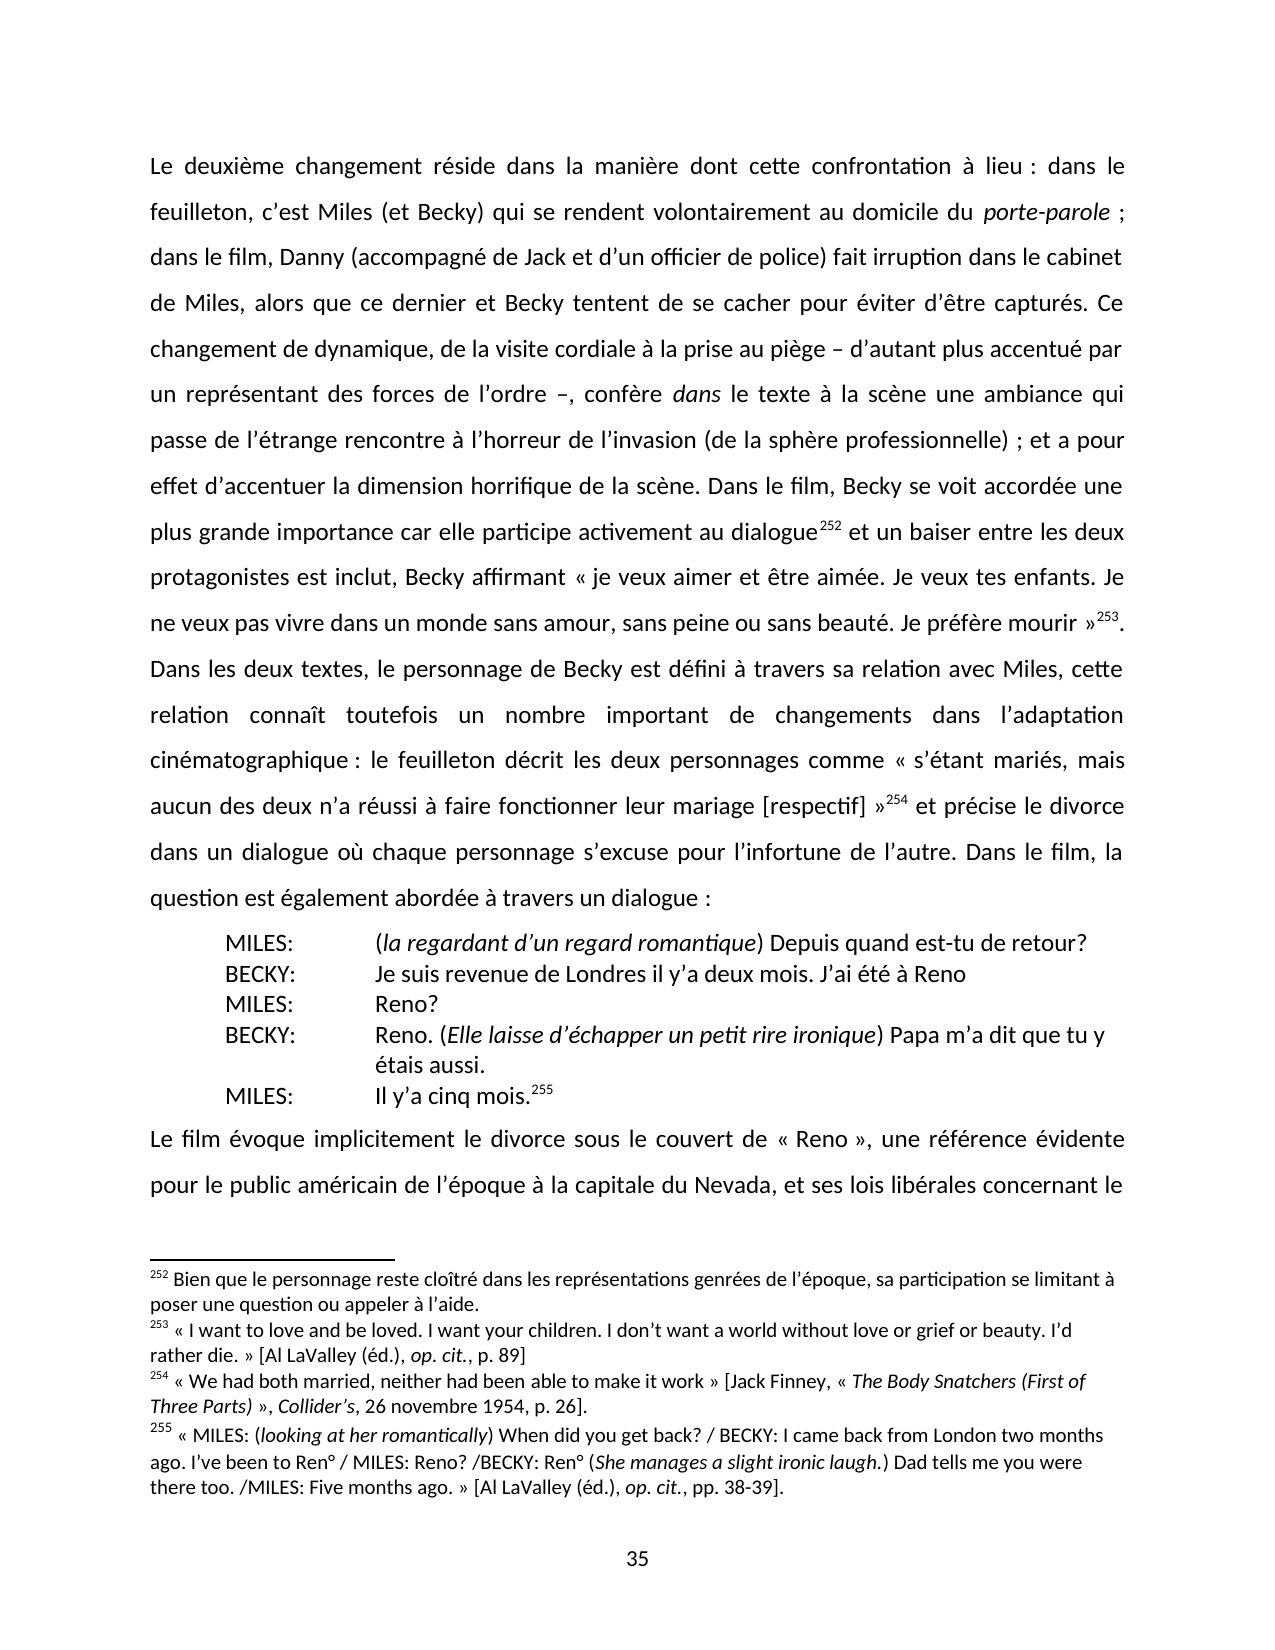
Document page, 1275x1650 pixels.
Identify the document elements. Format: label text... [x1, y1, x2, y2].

text MILES: (la regardant d’un regard romantique) Depuis quand est-tu de retour? [225, 927, 1125, 958]
text MILES: Reno? [225, 988, 1125, 1019]
text MILES: Il y’a cinq mois. [225, 1080, 1125, 1111]
text BECKY: Je suis revenue de Londres il y’a deux mois. J’ai été à Reno [225, 958, 1125, 988]
text Le deuxième changement réside dans la manière dont cette confrontation à lieu : dans le feuilleton, c’est Miles (et Becky) qui se rendent volontairement au domicile du porte-parole ; dans le film, Danny (accompagné de Jack et d’un officier de police) fait irruption dans le cabinet de Miles, alors que ce dernier et Becky tentent de se cacher pour éviter d’être capturés. Ce changement de dynamique, de la visite cordiale à la prise au piège – d’autant plus accentué par un représentant des forces de l’ordre –, confère dans le texte à la scène une ambiance qui passe de l’étrange rencontre à l’horreur de l’invasion (de la sphère professionnelle) ; et a pour effet d’accentuer la dimension horrifique de la scène. Dans le film, Becky se voit accordée une plus grande importance car elle participe activement au dialogue et un baiser entre les deux protagonistes est inclut, Becky affirmant « je veux aimer et être aimée. Je veux tes enfants. Je ne veux pas vivre dans un monde sans amour, sans peine ou sans beauté. Je préfère mourir ». Dans les deux textes, le personnage de Becky est défini à travers sa relation avec Miles, cette relation connaît toutefois un nombre important de changements dans l’adaptation cinématographique : le feuilleton décrit les deux personnages comme « s’étant mariés, mais aucun des deux n’a réussi à faire fonctionner leur mariage [respectif] » et précise le divorce dans un dialogue où chaque personnage s’excuse pour l’infortune de l’autre. Dans le film, la question est également abordée à travers un dialogue : [150, 150, 1125, 912]
text BECKY: Reno. (Elle laisse d’échapper un petit rire ironique) Papa m’a dit que tu y étais aussi. [225, 1019, 1125, 1080]
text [150, 1123, 1125, 1199]
